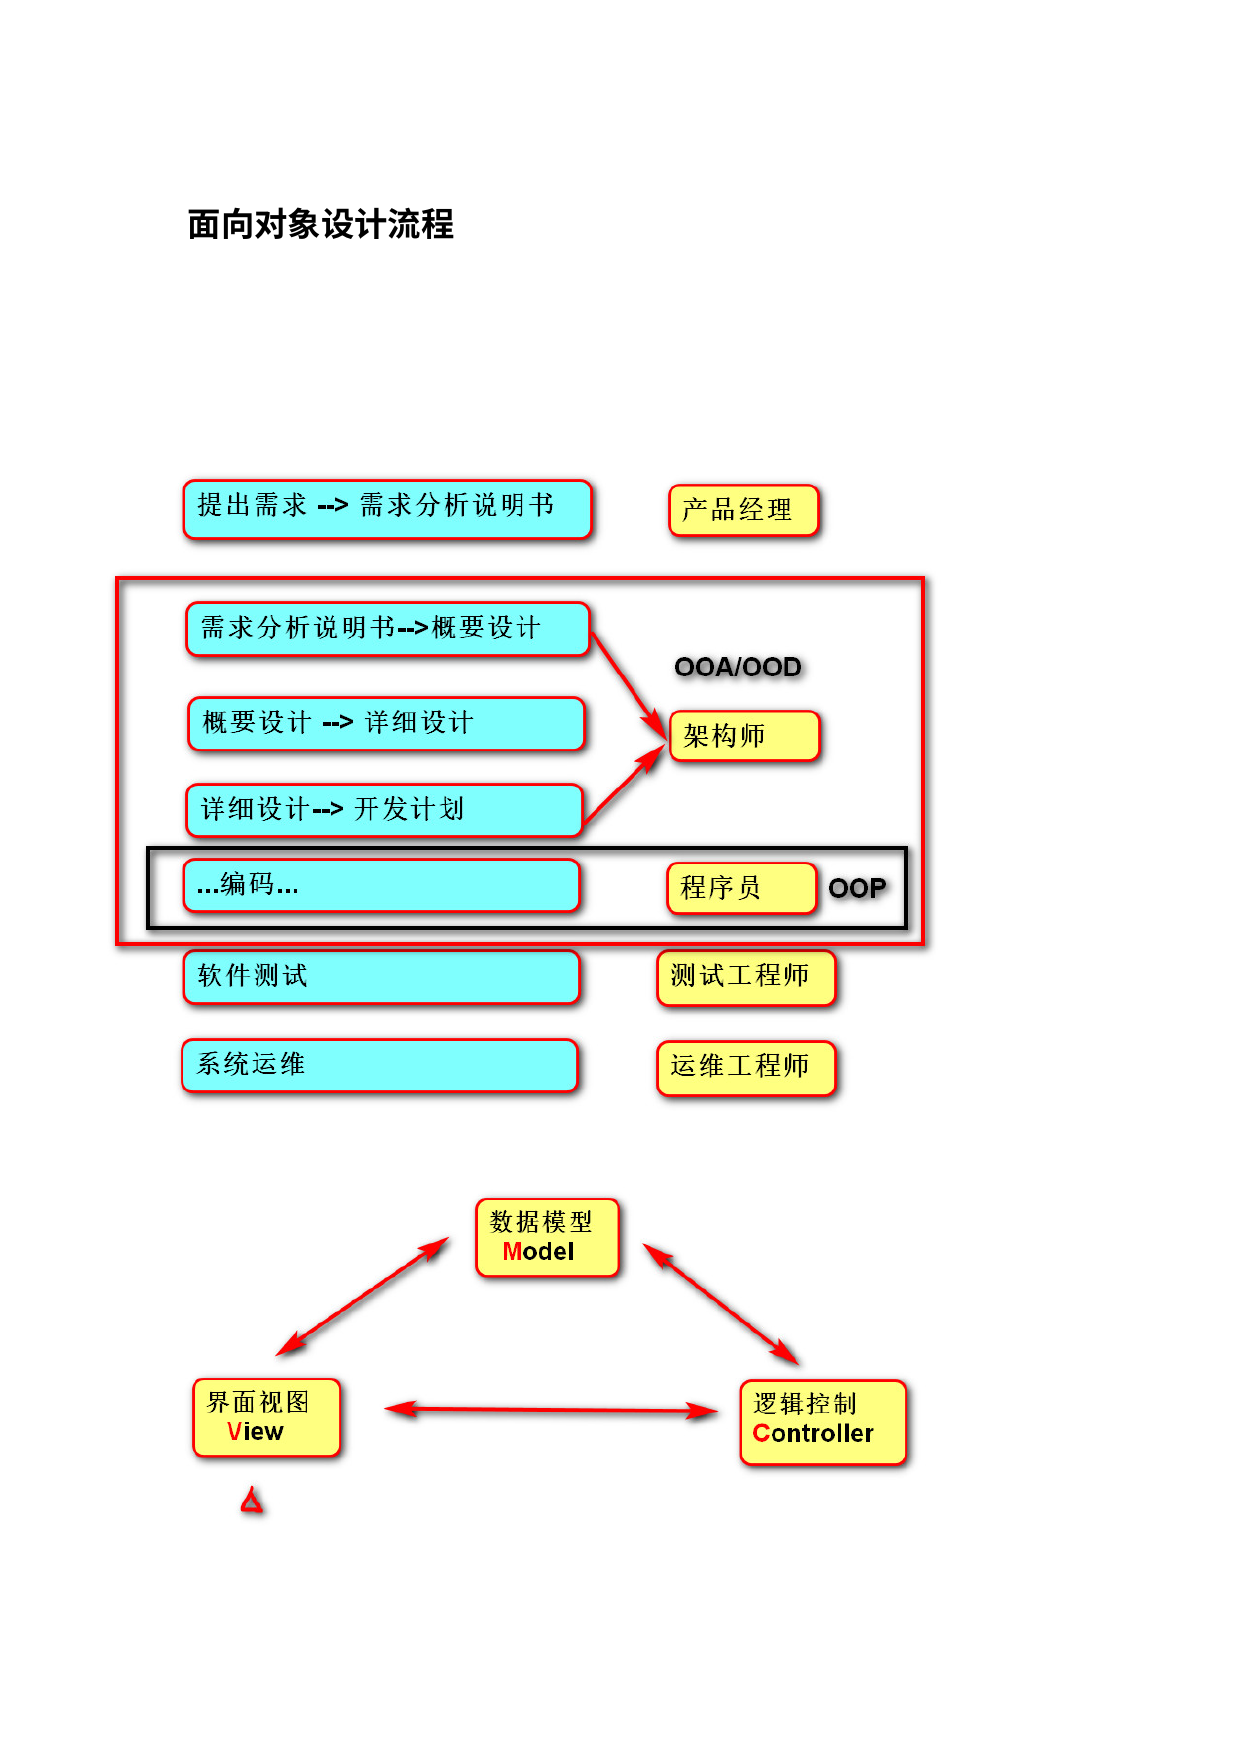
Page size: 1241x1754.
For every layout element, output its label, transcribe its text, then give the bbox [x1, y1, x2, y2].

picture [107, 373, 984, 1570]
subtitle 面向对象设计流程 [187, 189, 1053, 254]
